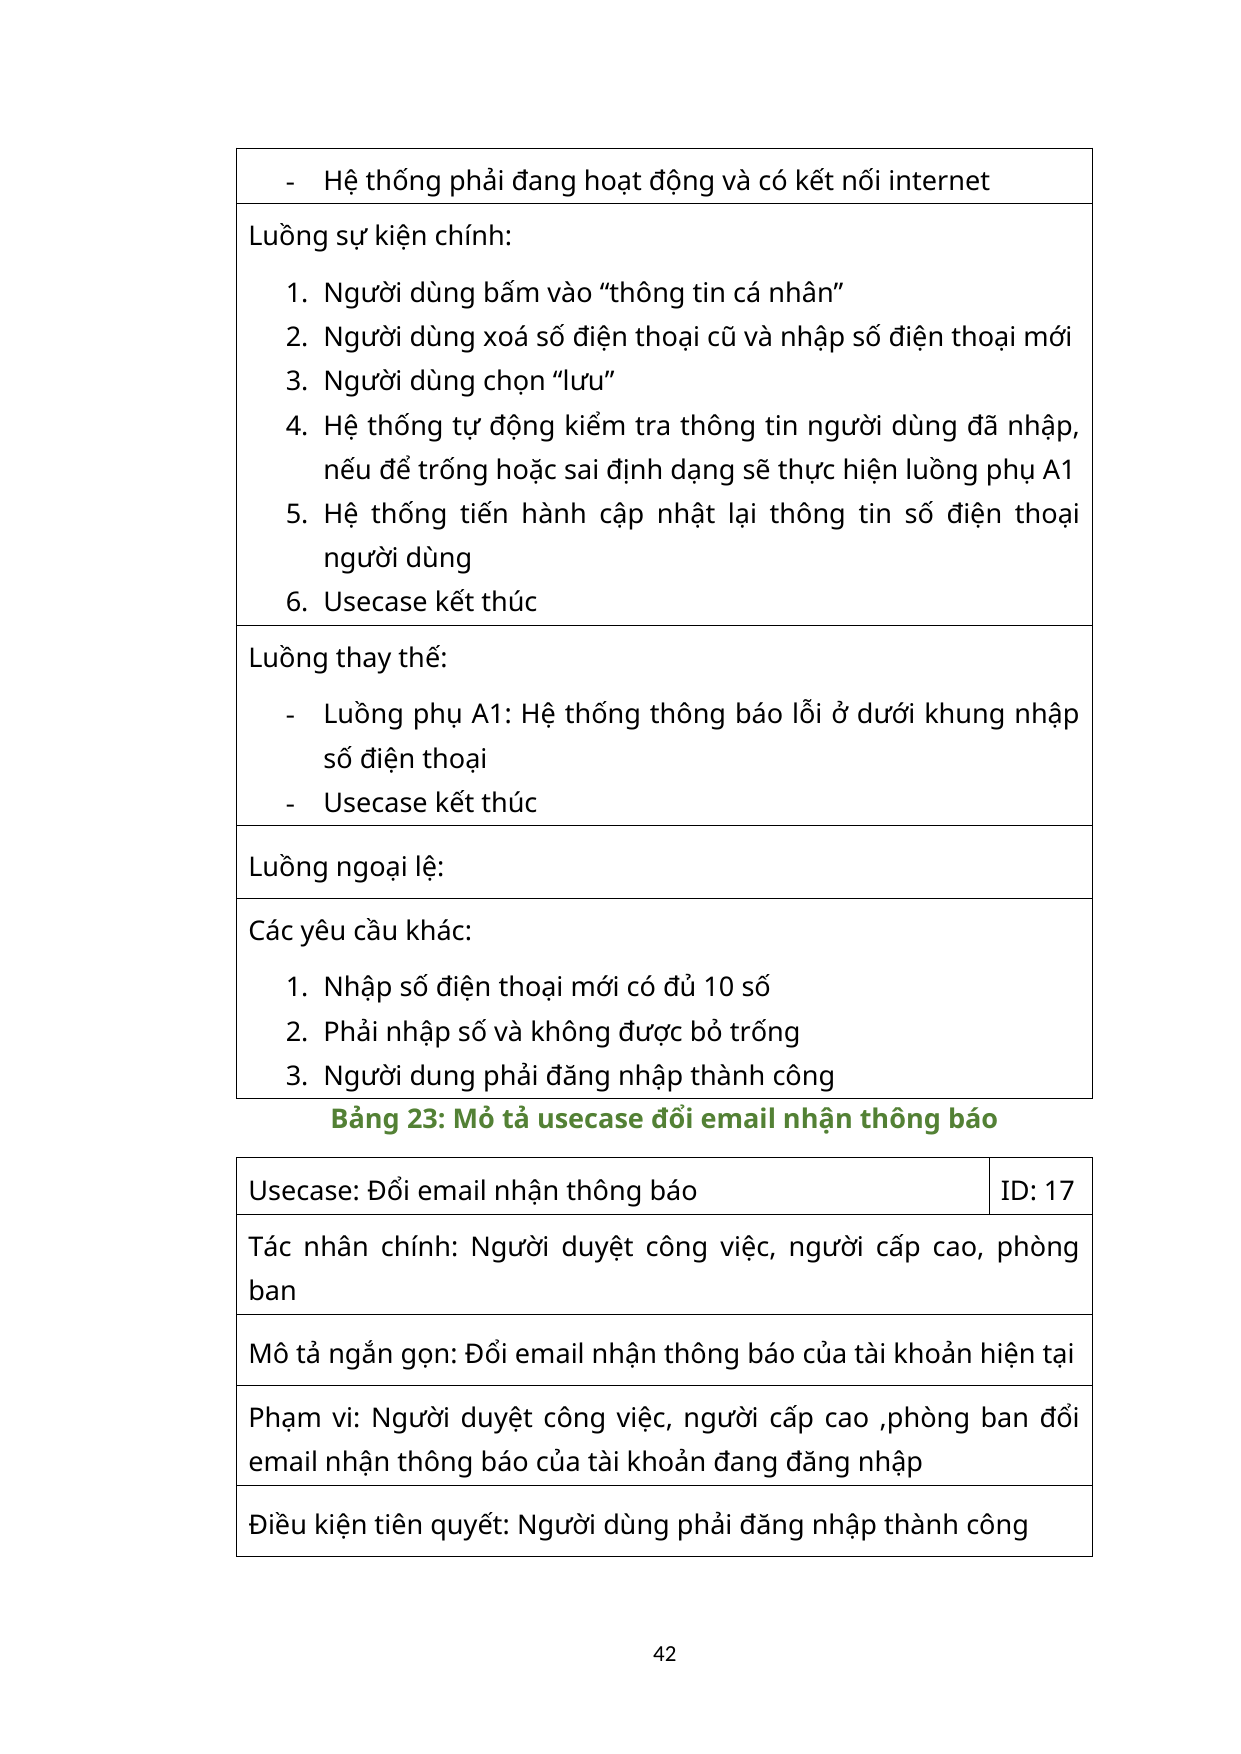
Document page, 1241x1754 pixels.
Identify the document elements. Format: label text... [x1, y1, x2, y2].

table_cell Luồng ngoại lệ: [237, 826, 1092, 898]
text Bảng 23: Mỏ tả usecase đổi email nhận thông báo [236, 1099, 1092, 1136]
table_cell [237, 149, 1092, 203]
table_cell Luồng sự kiện chính: Người dùng bấm vào “thông tin cá nhân” Người dùng xoá số điện thoại cũ và nhập số điện thoại mới Người dùng chọn “lưu” Hệ thống tự động kiểm tra thông tin người dùng đã nhập, nếu để trống hoặc sai định dạng sẽ thực hiện luồng phụ A1 Hệ thống tiến hành cập nhật lại thông tin số điện thoại người dùng Usecase kết thúc [237, 204, 1092, 625]
table_header Usecase: Đổi email nhận thông báo [237, 1158, 989, 1214]
table_cell Tác nhân chính: Người duyệt công việc, người cấp cao, phòng ban [237, 1215, 1092, 1314]
table_cell Mô tả ngắn gọn: Đổi email nhận thông báo của tài khoản hiện tại [237, 1315, 1092, 1385]
table_cell Luồng thay thế: Luồng phụ A1: Hệ thống thông báo lỗi ở dưới khung nhập số điện thoại Usecase kết thúc [237, 626, 1092, 825]
table_cell Các yêu cầu khác: Nhập số điện thoại mới có đủ 10 số Phải nhập số và không được bỏ trống Người dung phải đăng nhập thành công [237, 899, 1092, 1098]
table_cell Phạm vi: Người duyệt công việc, người cấp cao ,phòng ban đổi email nhận thông báo của tài khoản đang đăng nhập [237, 1386, 1092, 1484]
table_cell Điều kiện tiên quyết: Người dùng phải đăng nhập thành công [237, 1486, 1092, 1556]
table_header ID: 17 [990, 1158, 1092, 1214]
